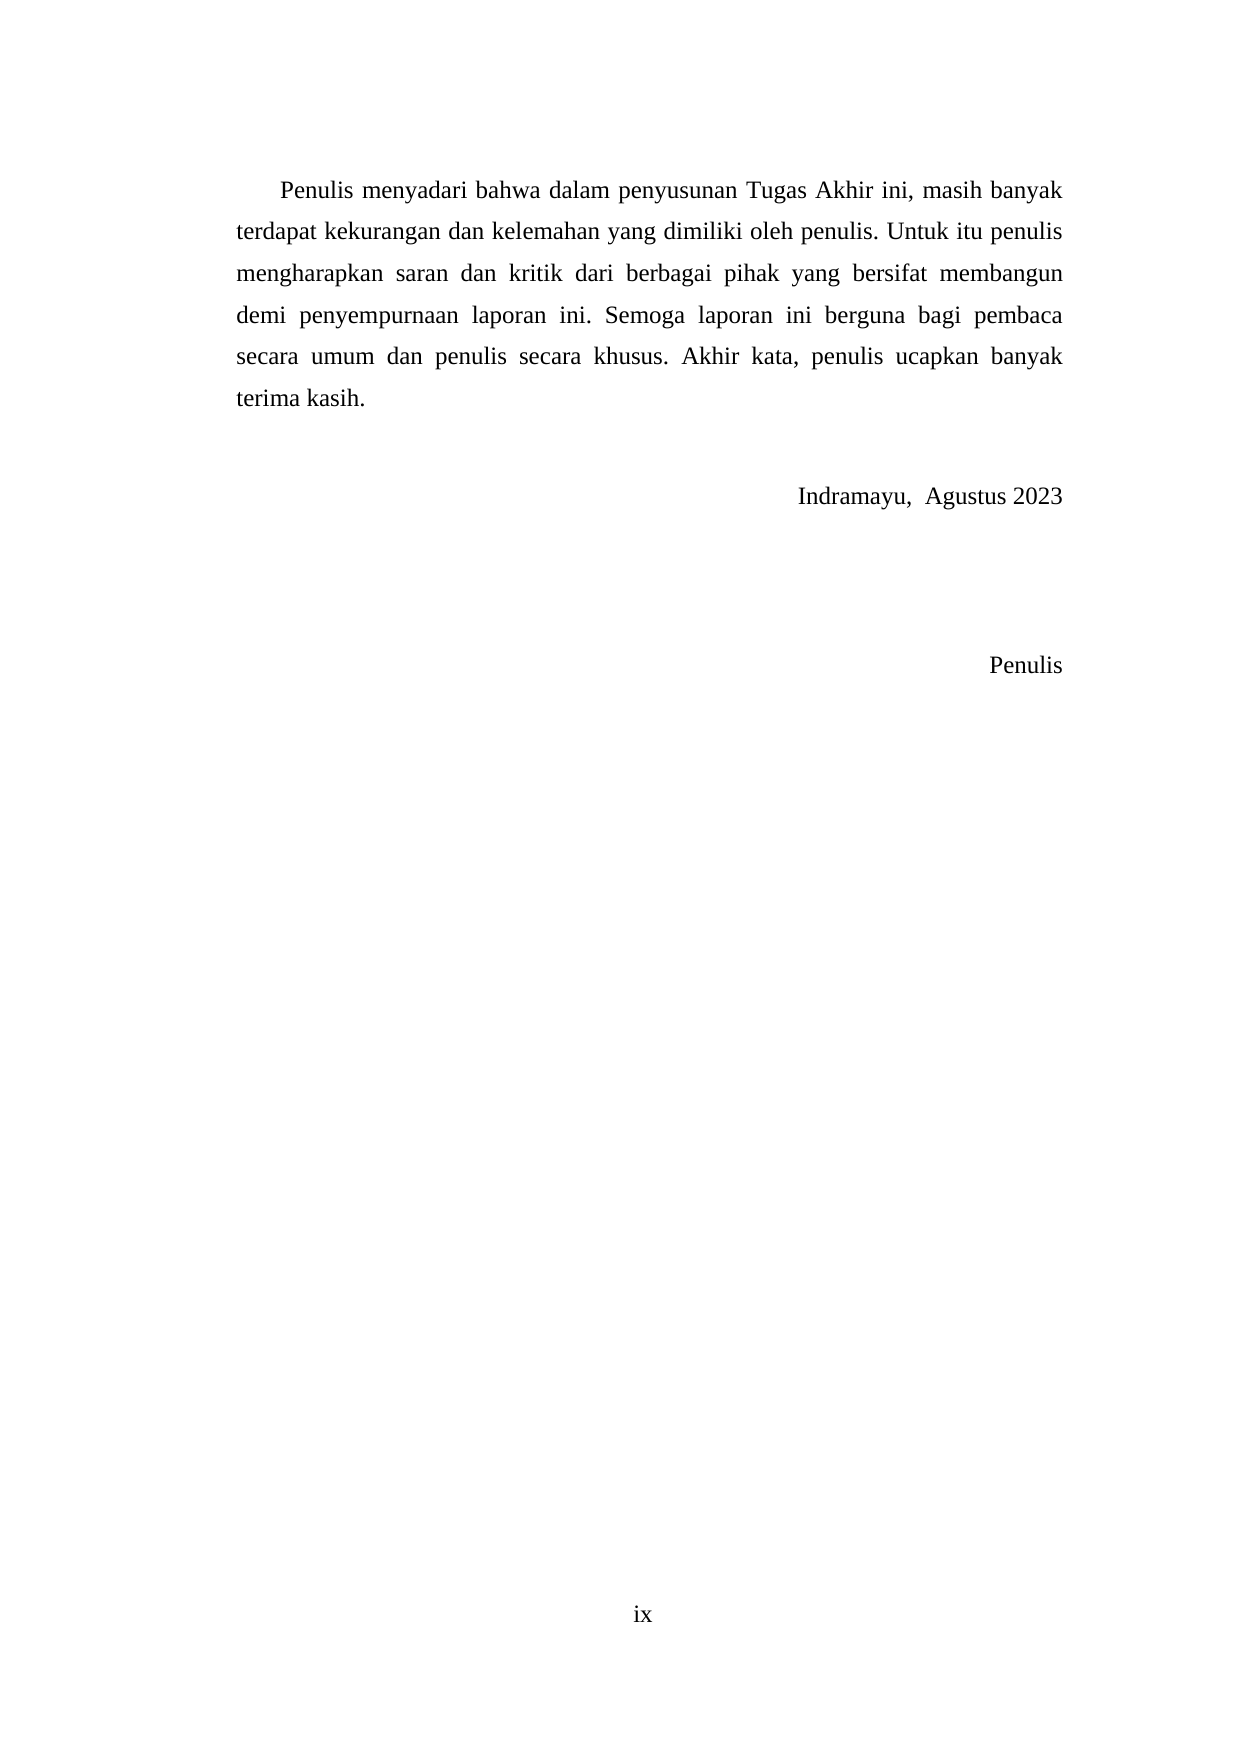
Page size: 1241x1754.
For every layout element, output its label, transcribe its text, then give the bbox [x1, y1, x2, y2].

text Penulis [235, 651, 1063, 679]
text Indramayu, Agustus 2023 [235, 481, 1063, 510]
text Penulis menyadari bahwa dalam penyusunan Tugas Akhir ini, masih banyak terdapat kekurangan dan kelemahan yang dimiliki oleh penulis. Untuk itu penulis mengharapkan saran dan kritik dari berbagai pihak yang bersifat membangun demi penyempurnaan laporan ini. Semoga laporan ini berguna bagi pembaca secara umum dan penulis secara khusus. Akhir kata, penulis ucapkan banyak terima kasih. [236, 175, 1063, 412]
